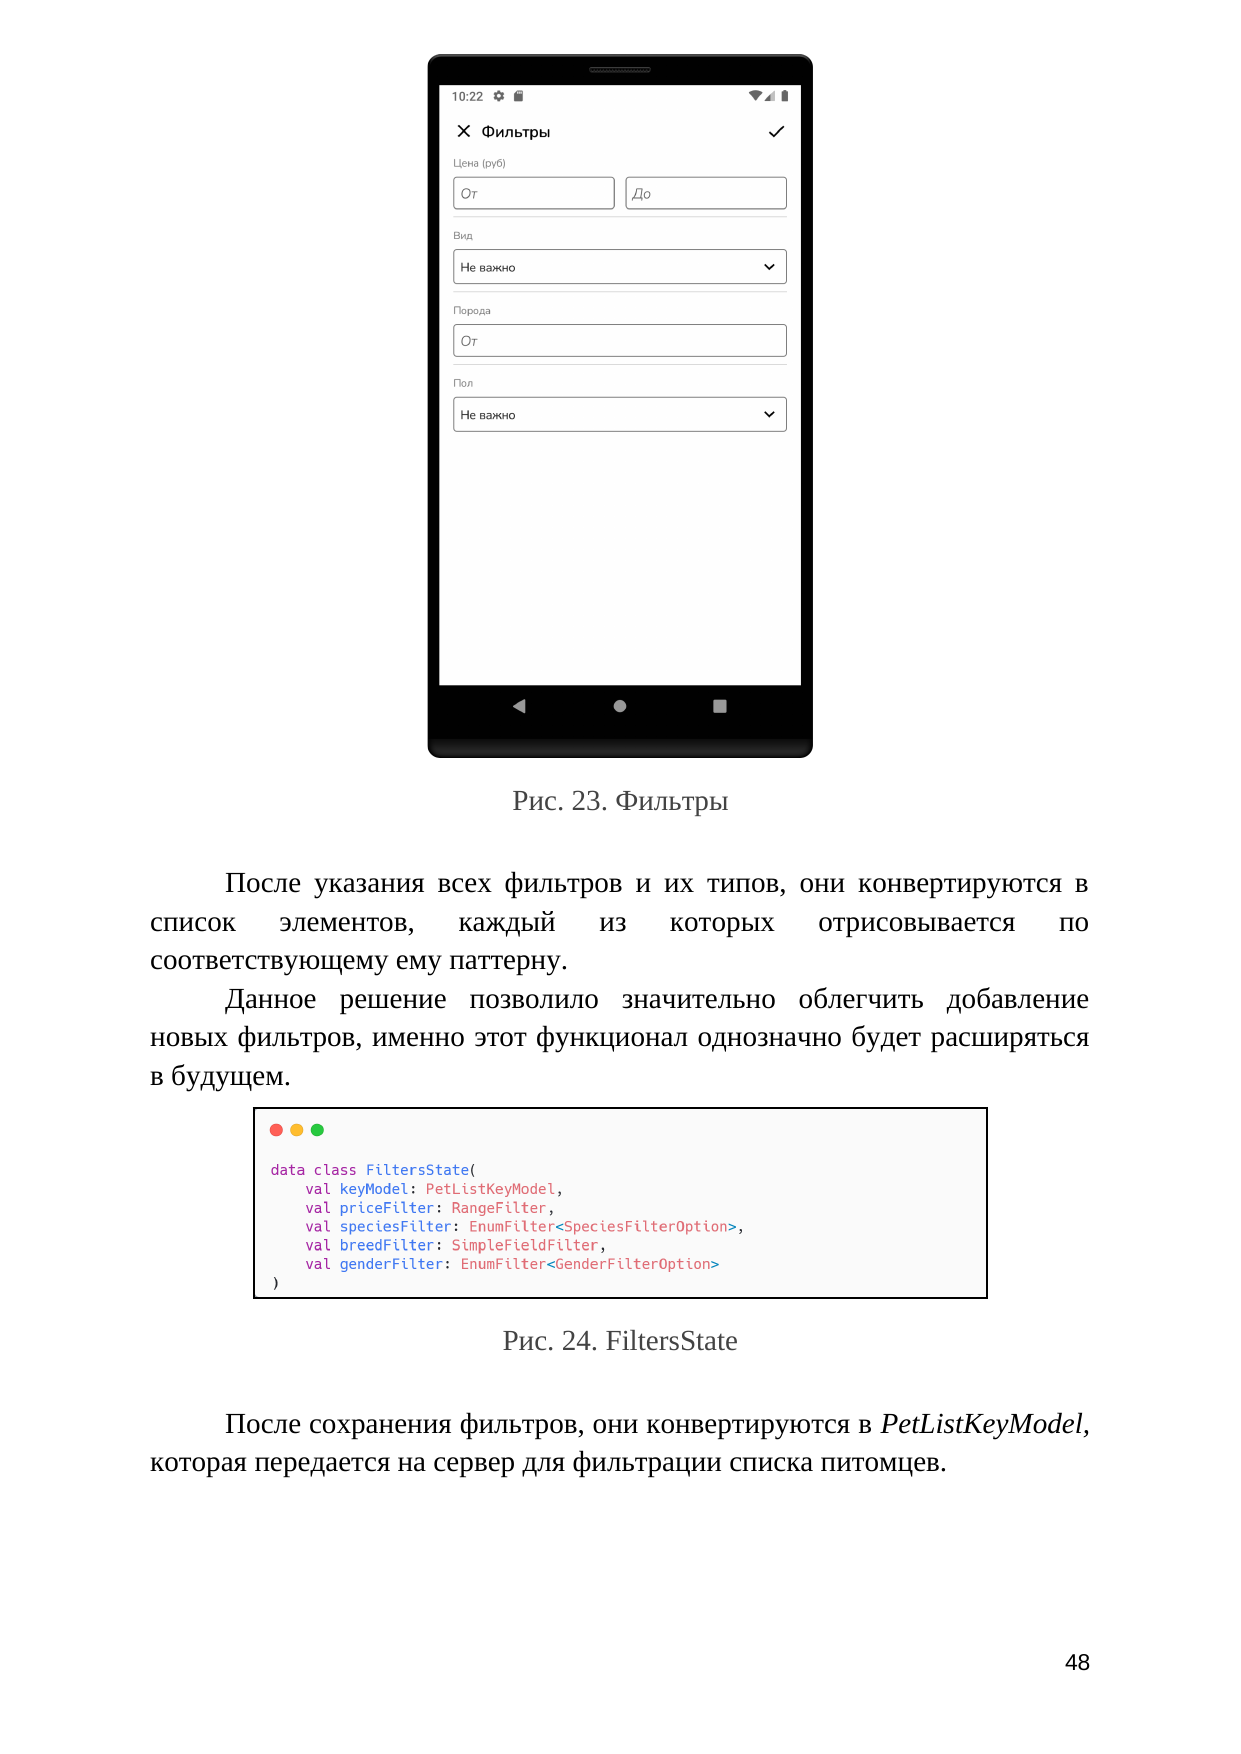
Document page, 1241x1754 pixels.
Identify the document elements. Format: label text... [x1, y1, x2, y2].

table_header [150, 44, 1091, 772]
text После сохранения фильтров, они конвертируются в PetListKeyModel, которая передается на сервер для фильтрации списка питомцев. [150, 1406, 1090, 1478]
table_cell Рис. 23. Фильтры [150, 772, 1091, 827]
table_header [150, 1096, 1091, 1313]
text После указания всех фильтров и их типов, они конвертируются в список элементов, каждый из которых отрисовывается по соответствующему ему паттерну. [150, 865, 1090, 976]
picture [427, 54, 813, 758]
text Данное решение позволило значительно облегчить добавление новых фильтров, именно этот функционал однозначно будет расширяться в будущем. [150, 981, 1090, 1091]
picture [255, 1109, 986, 1297]
table_cell Рис. 24. FiltersState [150, 1313, 1091, 1367]
